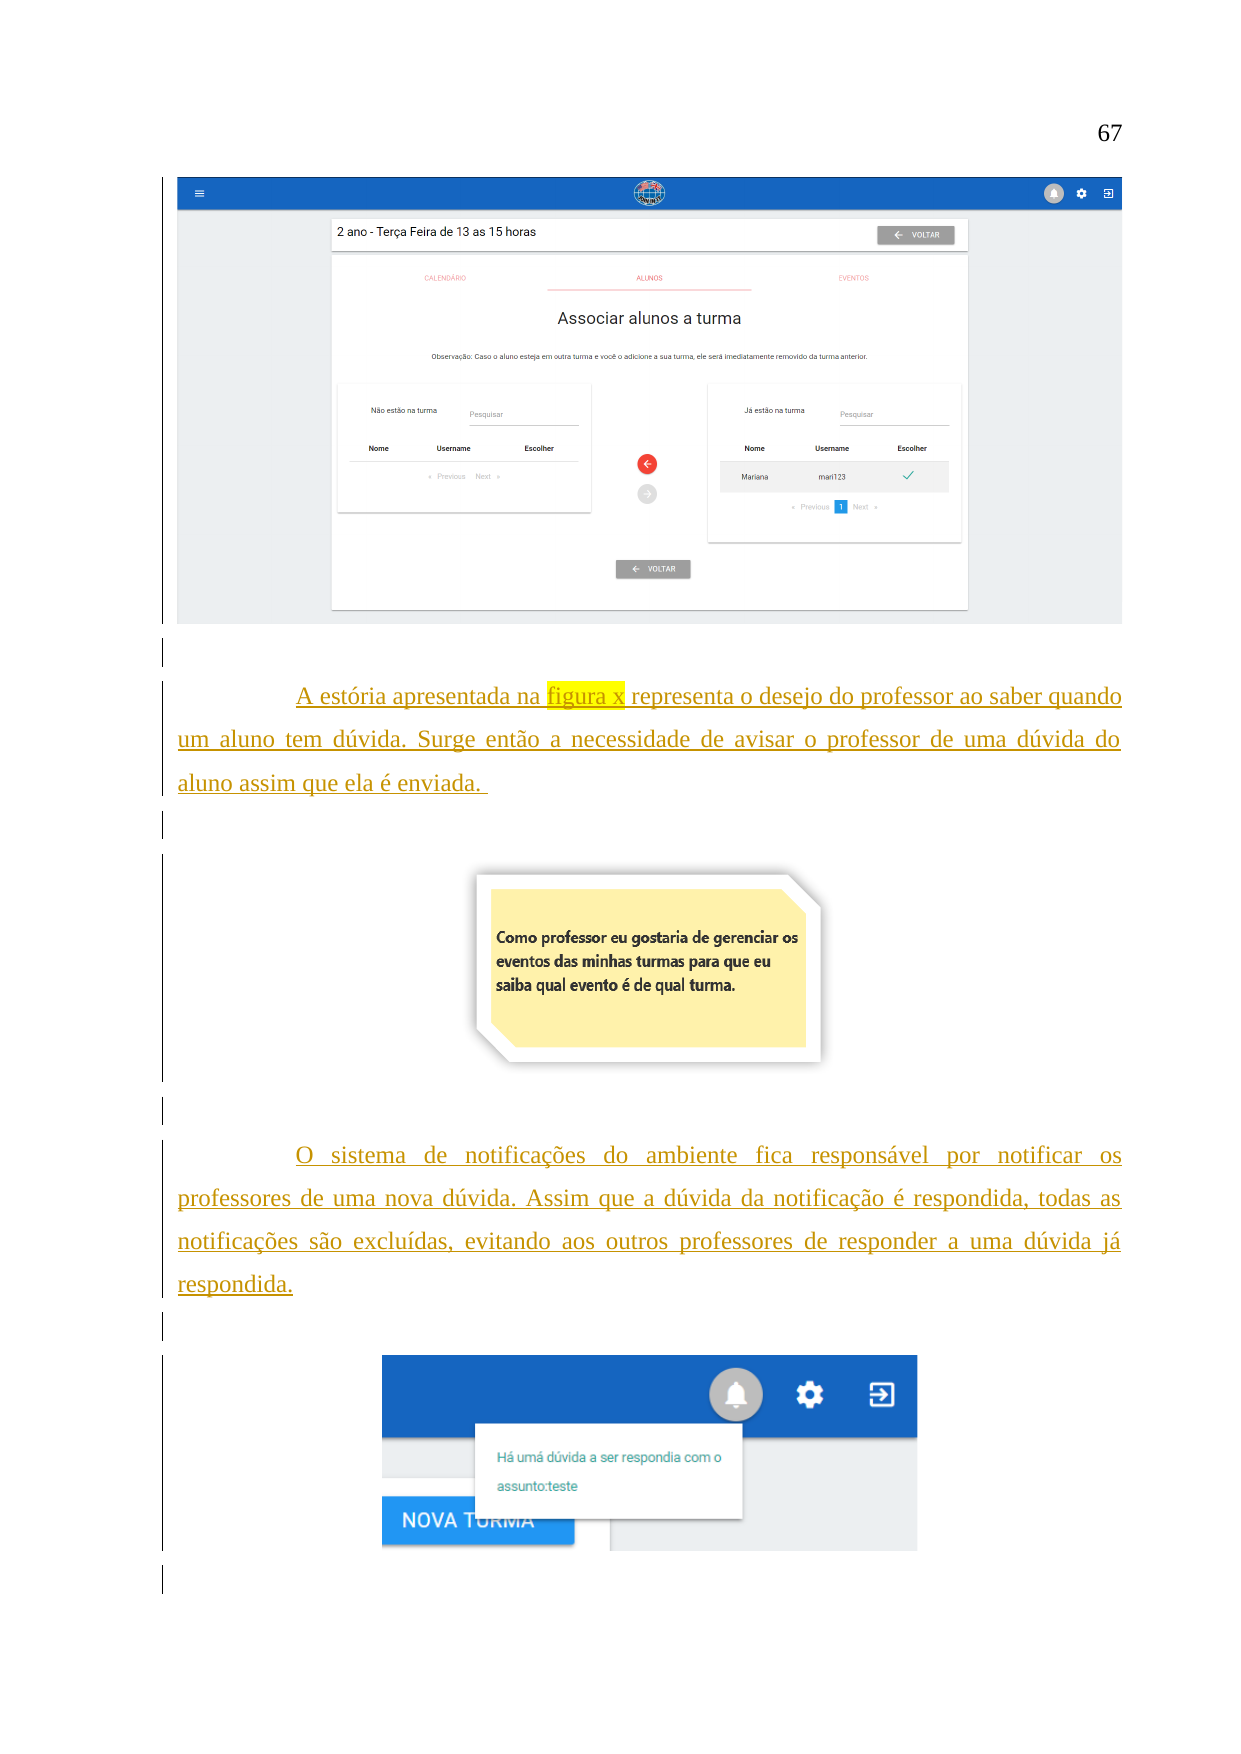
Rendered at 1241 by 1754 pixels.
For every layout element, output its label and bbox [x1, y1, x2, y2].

picture [492, 890, 806, 1047]
picture [382, 1355, 918, 1551]
picture [177, 177, 1123, 624]
